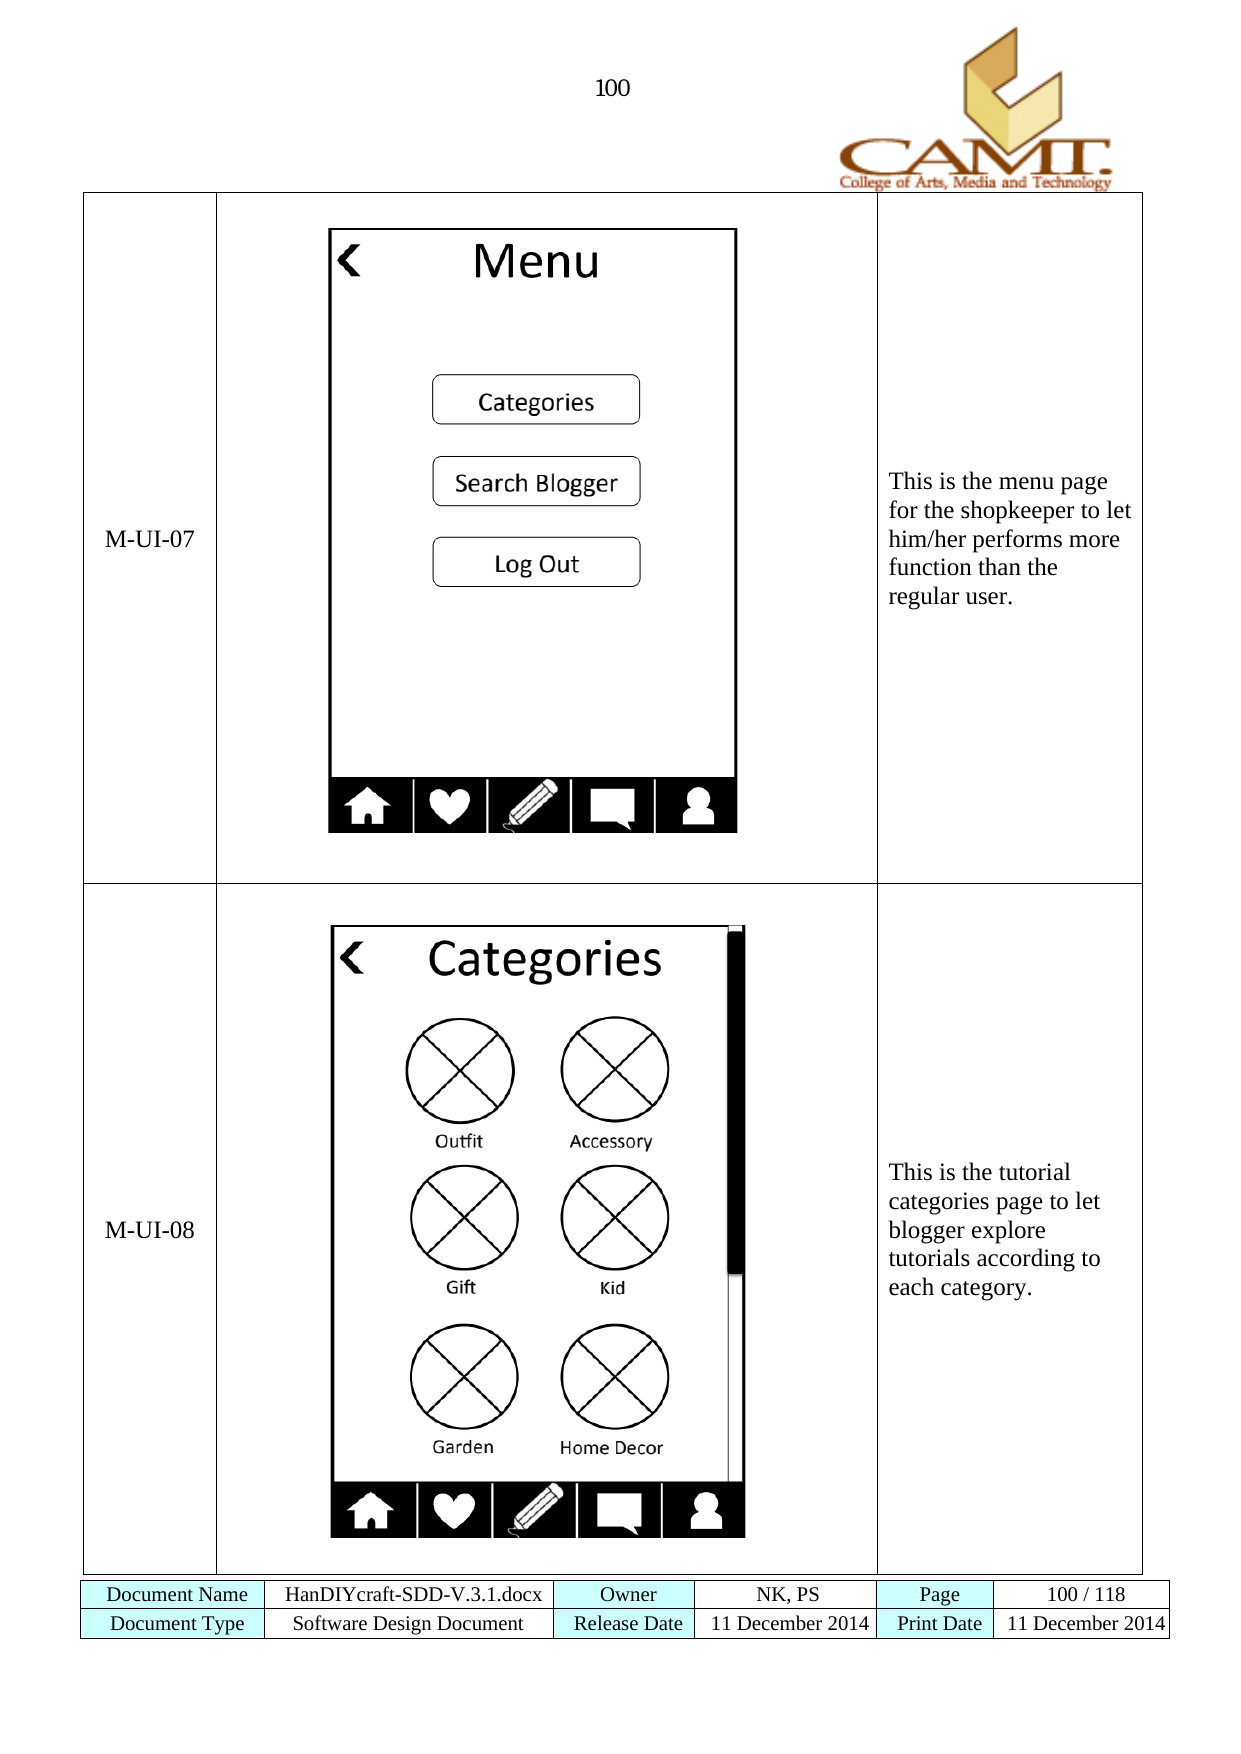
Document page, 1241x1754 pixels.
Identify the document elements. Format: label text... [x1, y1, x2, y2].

table_cell [217, 884, 877, 1574]
table_cell M-UI-08 [84, 884, 216, 1574]
table_cell M-UI-07 [84, 193, 216, 883]
picture [755, 18, 1221, 207]
table_cell This is the menu page for the shopkeeper to let him/her performs more function than the regular user. [878, 193, 1142, 883]
table_cell [217, 193, 877, 883]
table_cell This is the tutorial categories page to let blogger explore tutorials according to each category. [878, 884, 1142, 1574]
